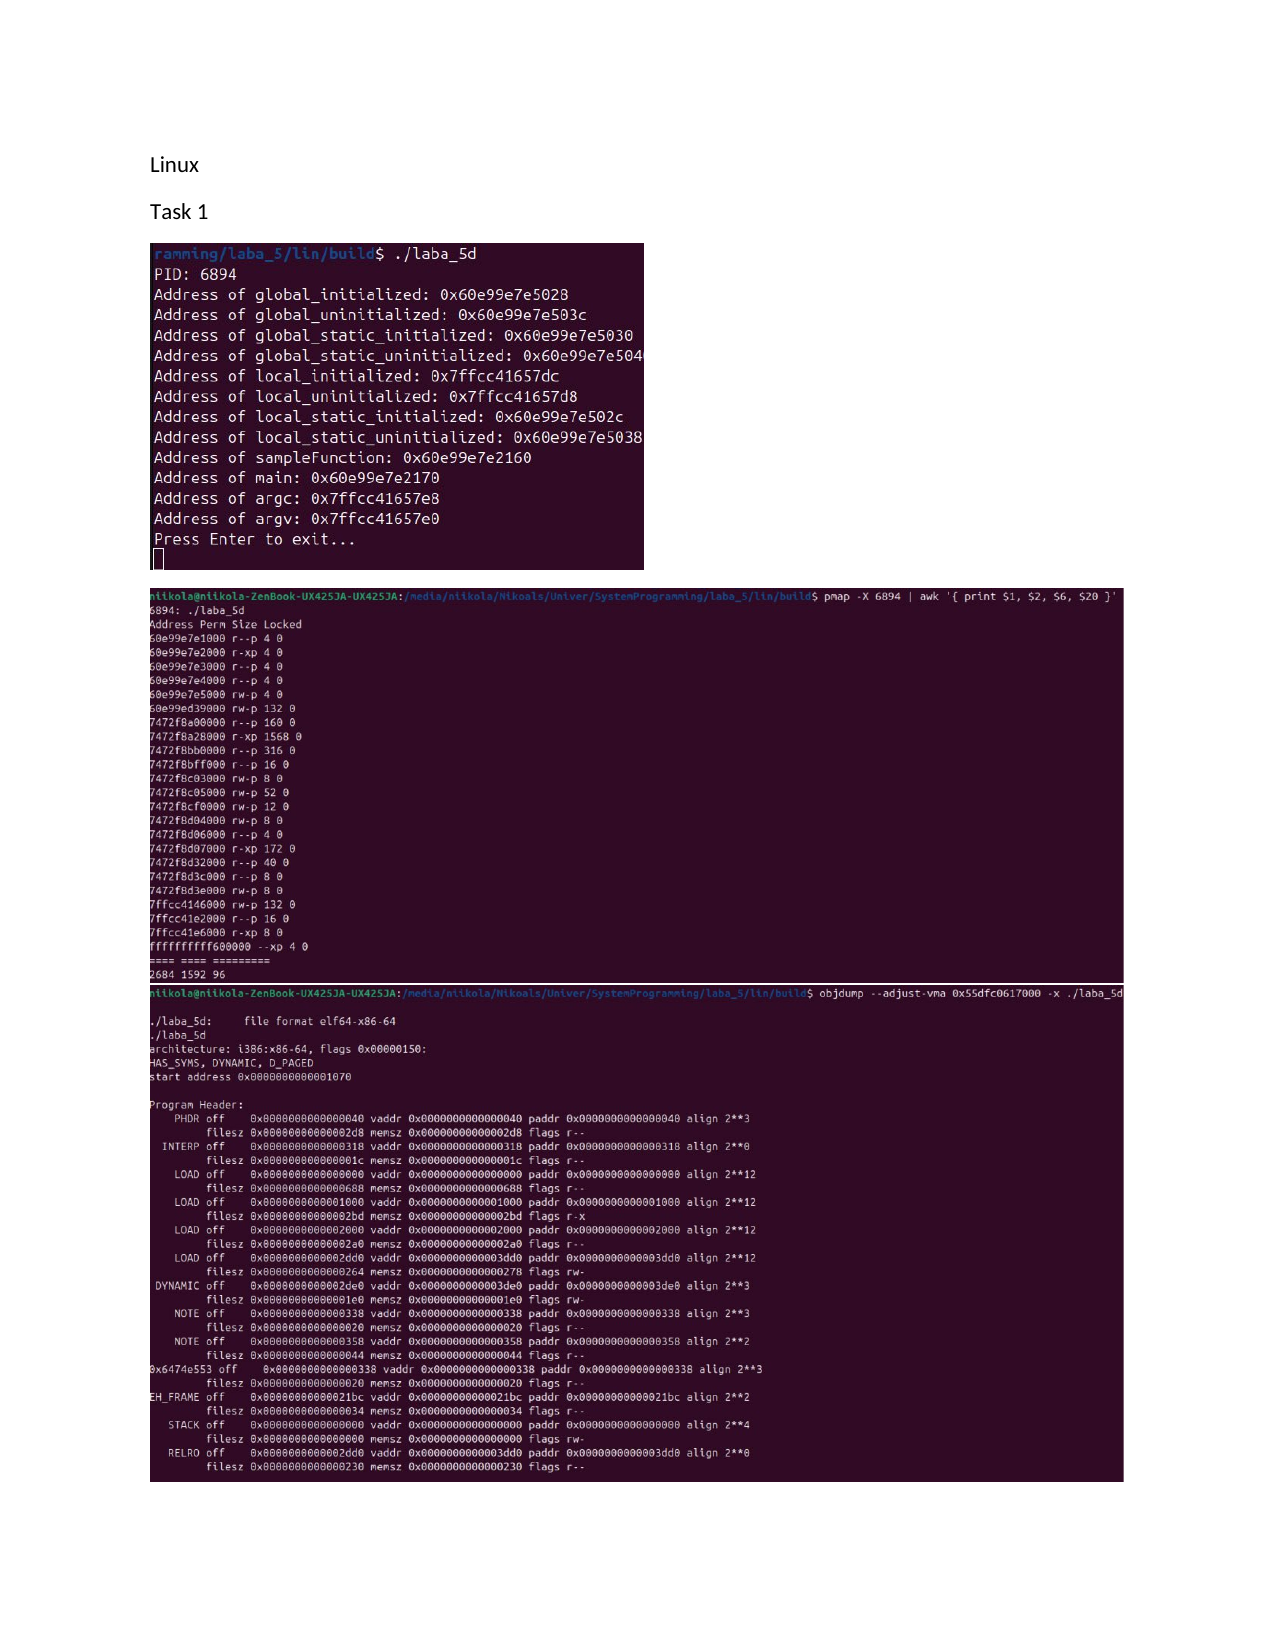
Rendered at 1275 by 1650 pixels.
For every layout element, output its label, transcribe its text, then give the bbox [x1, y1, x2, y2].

text Task 1 [150, 197, 1125, 225]
picture [150, 243, 644, 570]
picture [150, 588, 1124, 983]
text Linux [150, 150, 1125, 178]
picture [150, 985, 1124, 1482]
